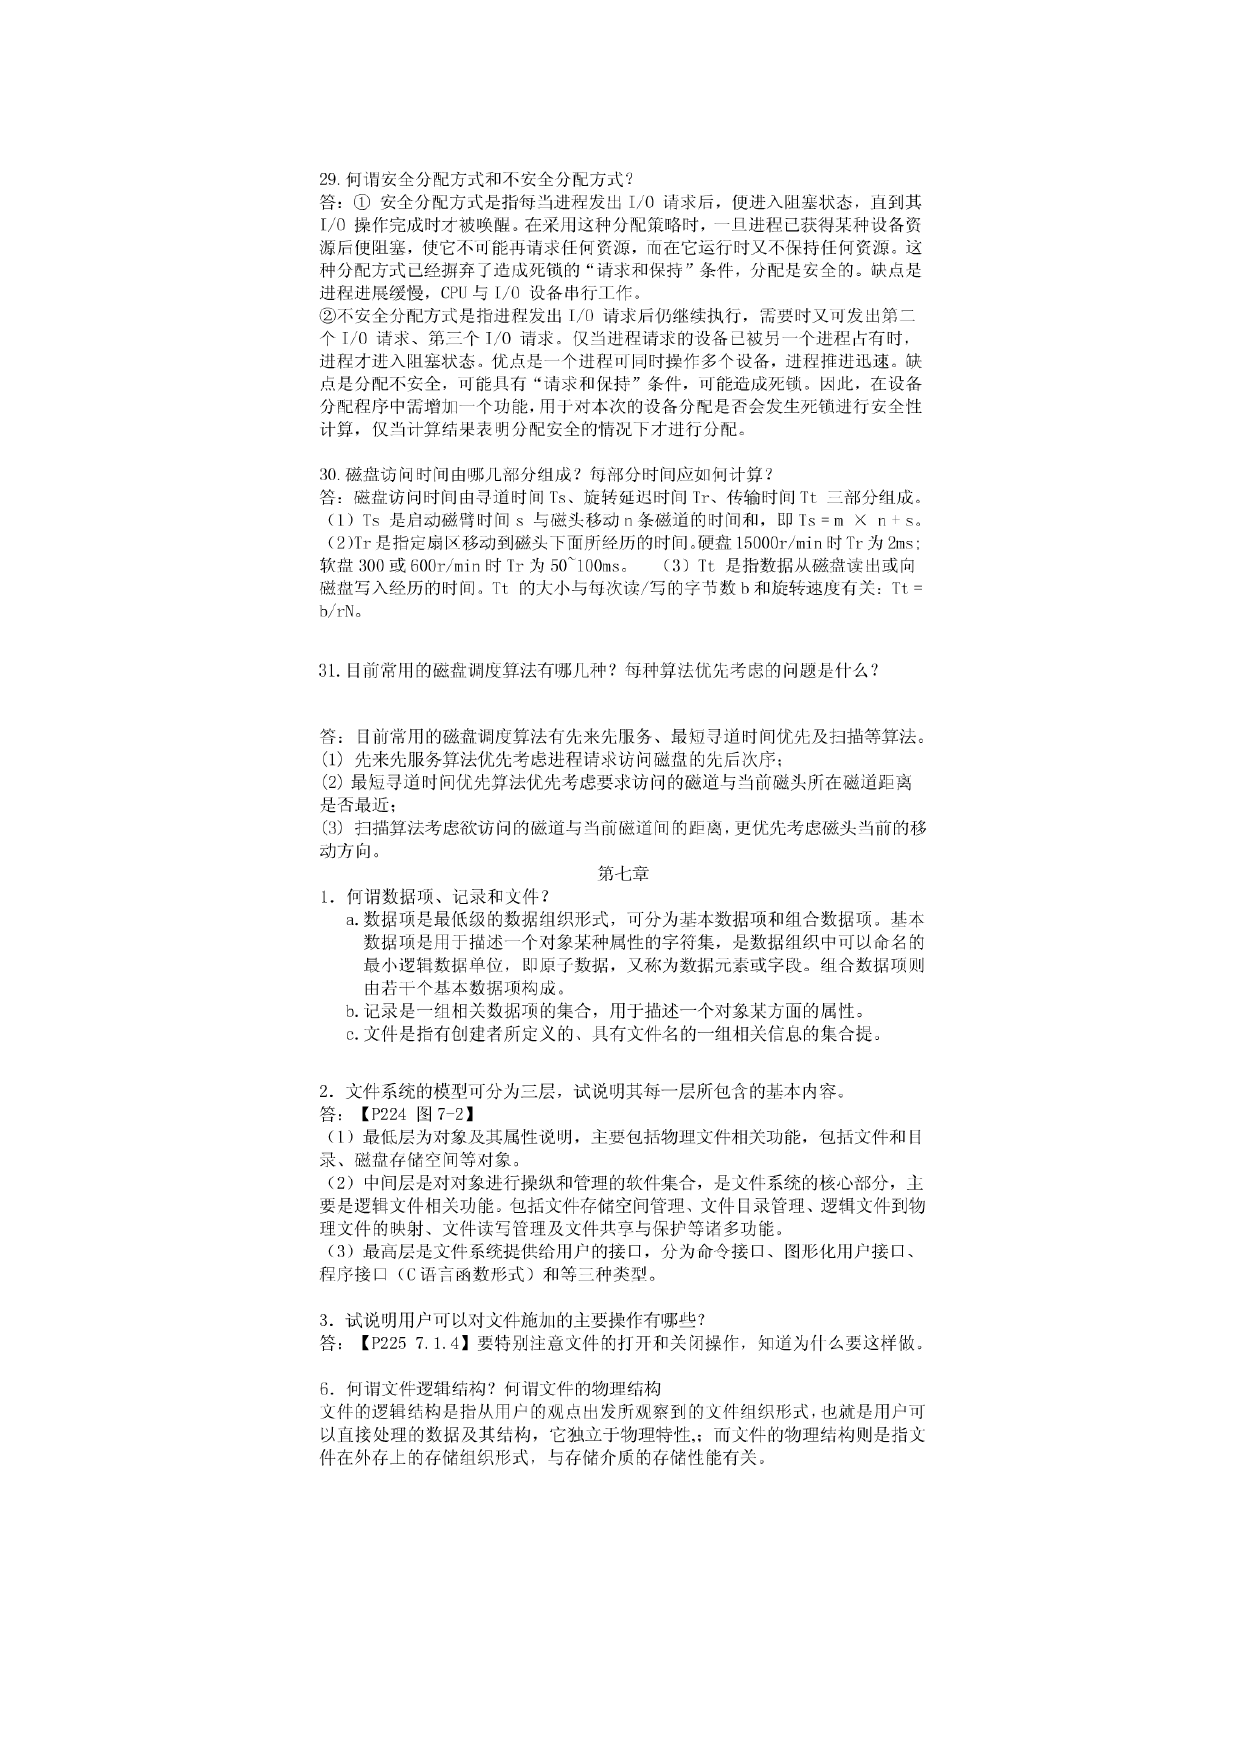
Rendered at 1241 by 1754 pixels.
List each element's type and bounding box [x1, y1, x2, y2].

picture [187, 649, 1053, 692]
picture [187, 714, 1053, 1048]
picture [187, 1072, 1053, 1479]
picture [187, 162, 1053, 628]
